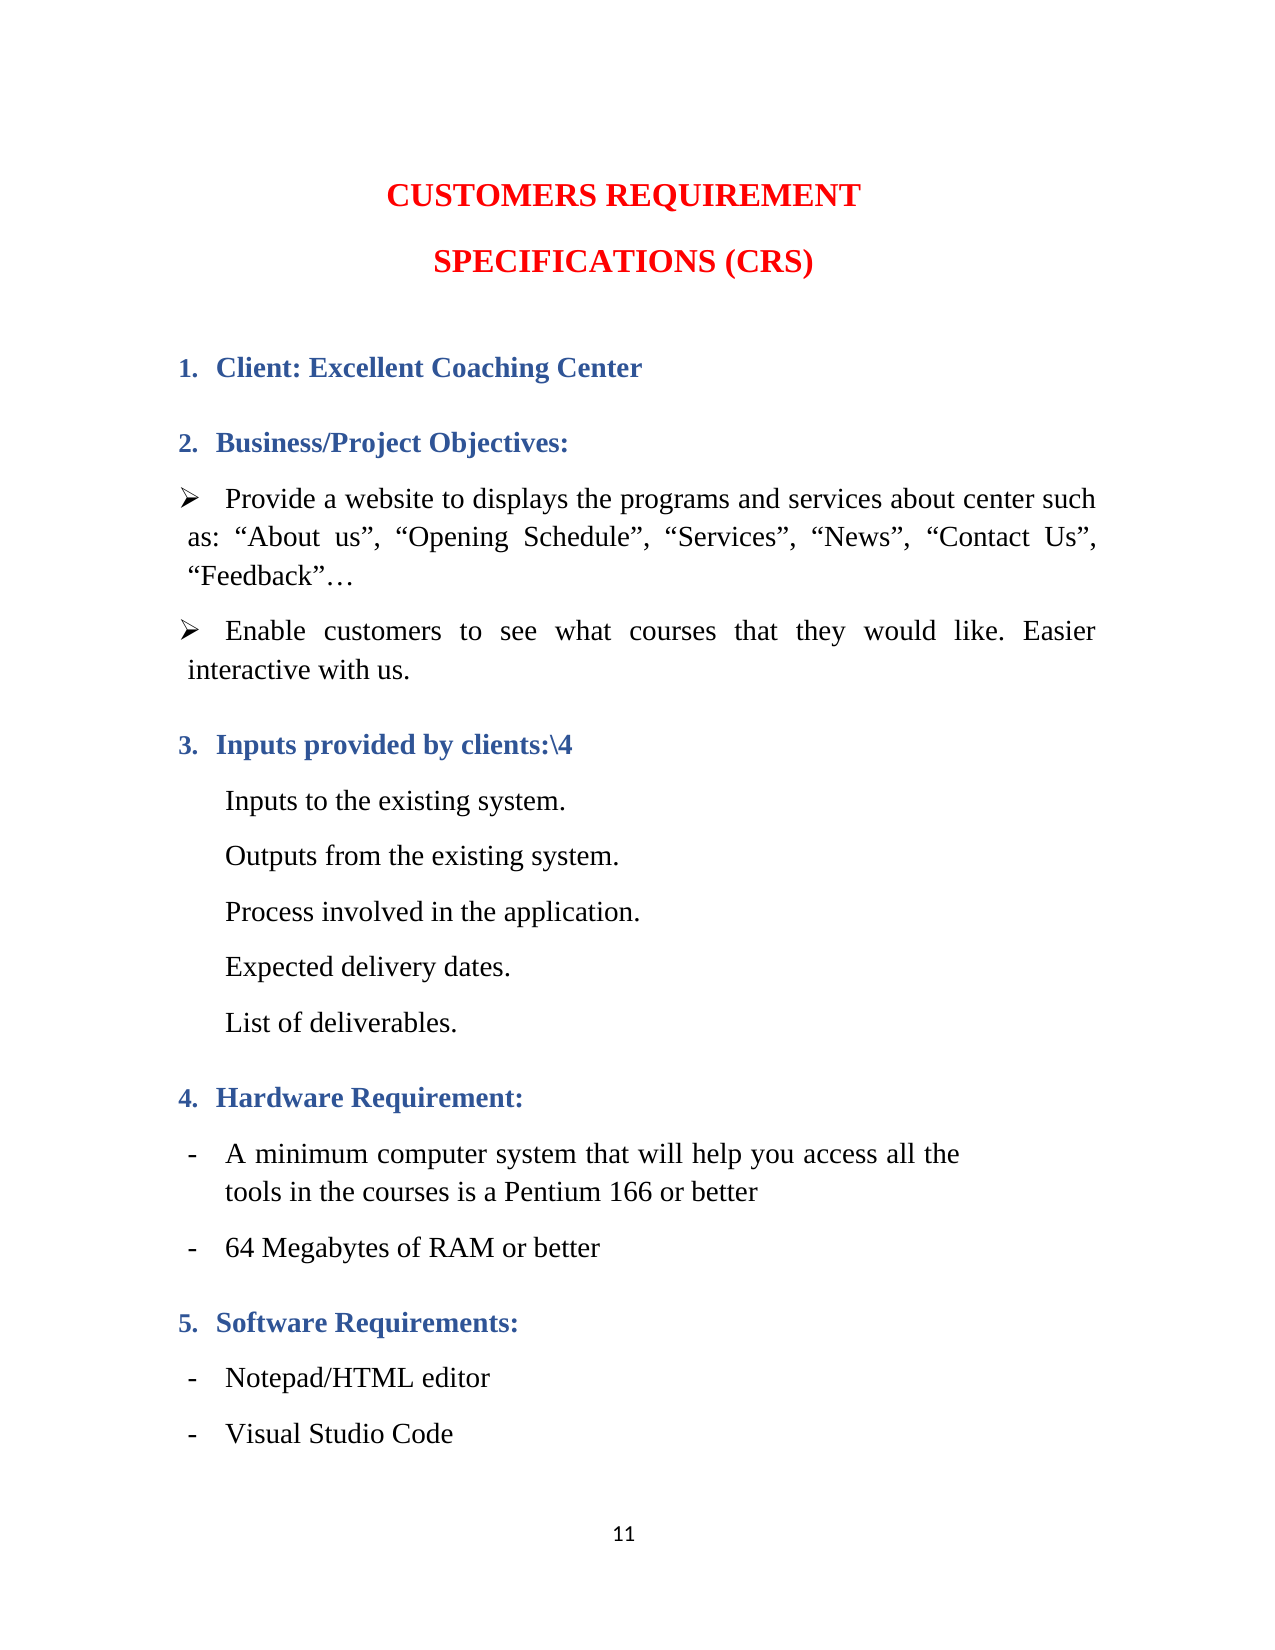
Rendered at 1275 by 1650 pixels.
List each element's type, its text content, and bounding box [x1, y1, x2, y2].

text Expected delivery dates. [225, 949, 1097, 983]
list Enable customers to see what courses that they would like. Easier interactive with us. [178, 613, 1097, 685]
subtitle Software Requirements: [178, 1305, 1097, 1339]
subtitle Client: Excellent Coaching Center [178, 350, 1097, 383]
subtitle CUSTOMERS REQUIREMENT [150, 175, 1097, 213]
list 64 Megabytes of RAM or better [187, 1230, 960, 1263]
subtitle Inputs provided by clients:\4 [178, 727, 1097, 761]
list A minimum computer system that will help you access all the tools in the courses is a Pentium 166 or better [187, 1136, 960, 1208]
text List of deliverables. [225, 1005, 1097, 1038]
list Visual Studio Code [187, 1416, 960, 1449]
subtitle SPECIFICATIONS (CRS) [150, 241, 1097, 280]
text Outputs from the existing system. [225, 838, 1097, 872]
text Inputs to the existing system. [225, 783, 1097, 816]
list Notepad/HTML editor [187, 1361, 960, 1394]
text Process involved in the application. [150, 894, 1097, 927]
subtitle Hardware Requirement: [178, 1081, 1097, 1114]
list Provide a website to displays the programs and services about center such as: “About us”, “Opening Schedule”, “Services”, “News”, “Contact Us”, “Feedback”… [178, 481, 1097, 591]
subtitle Business/Project Objectives: [178, 425, 1097, 459]
